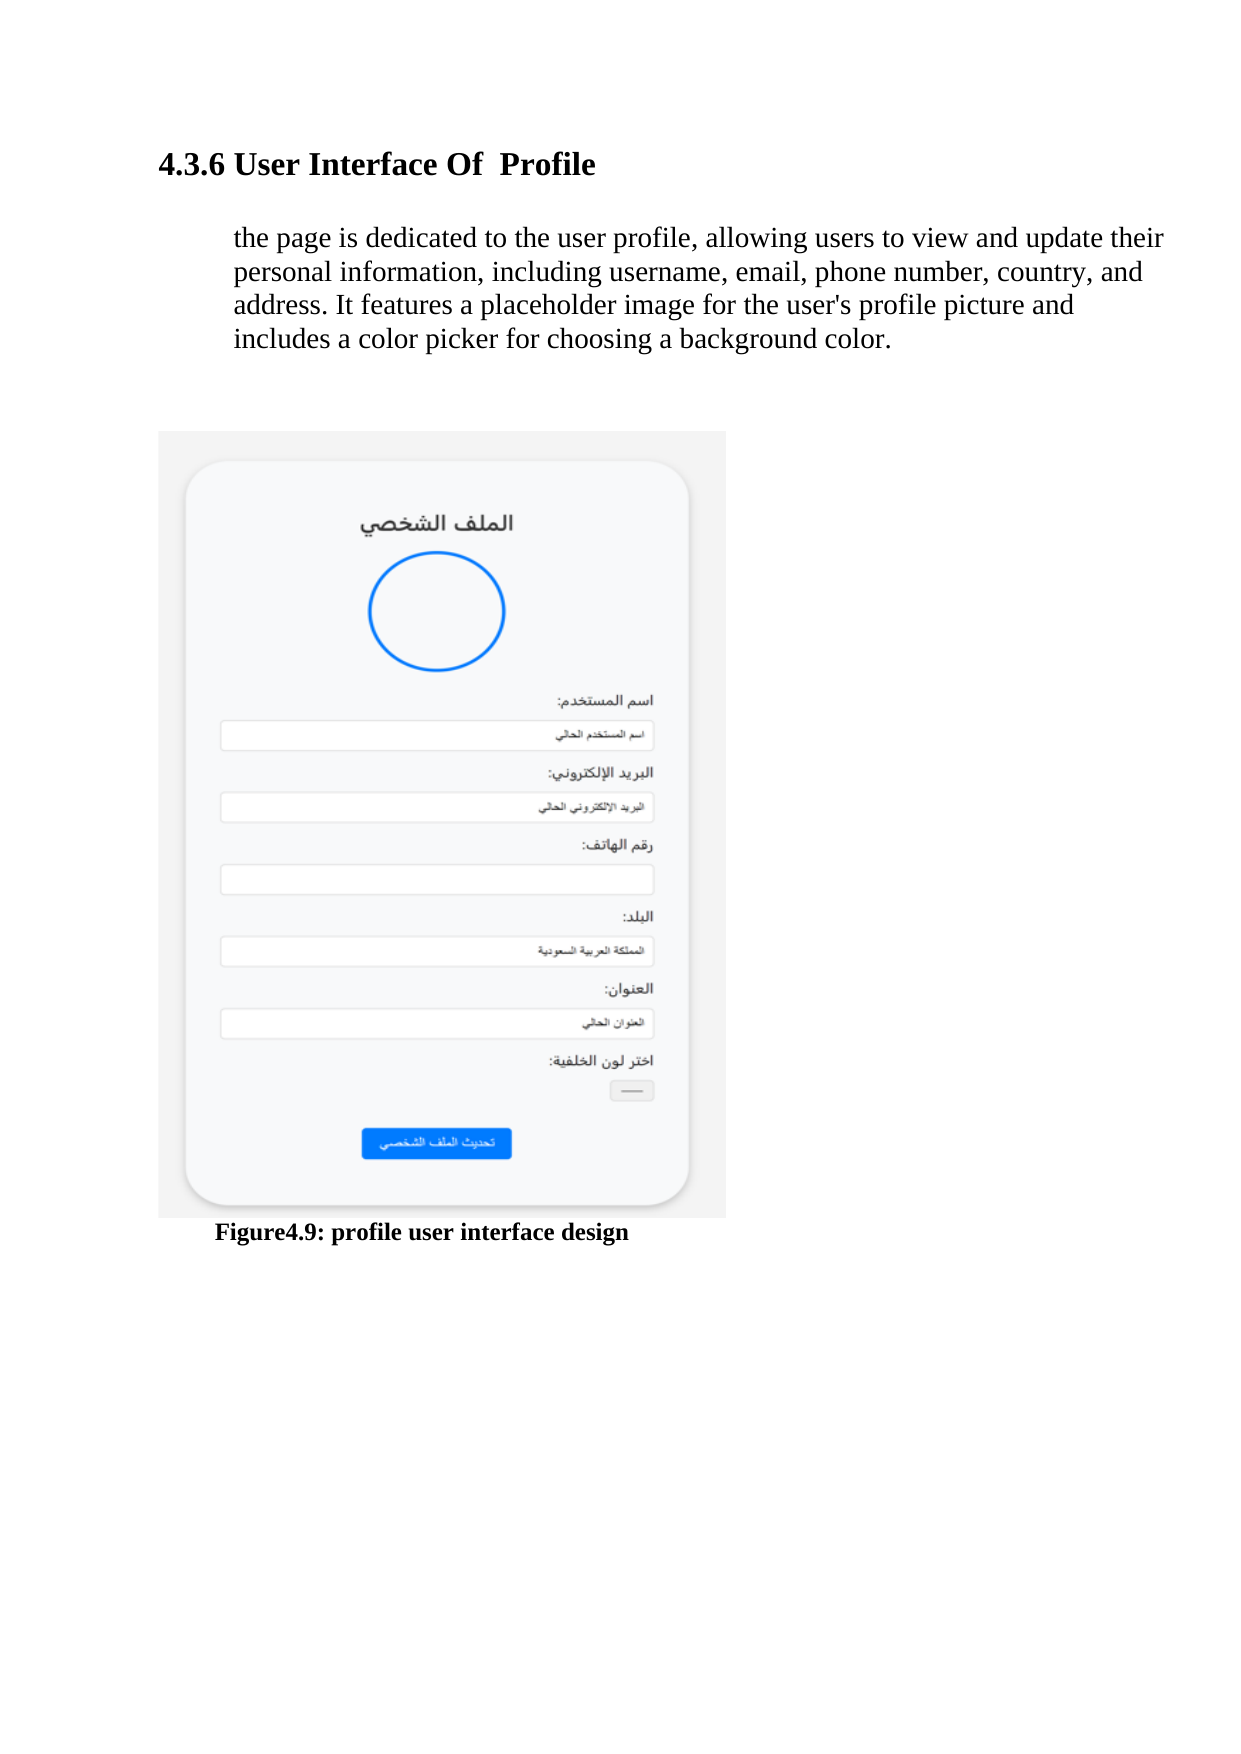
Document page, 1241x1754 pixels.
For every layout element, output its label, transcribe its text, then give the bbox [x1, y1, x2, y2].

picture [158, 431, 726, 1218]
text the page is dedicated to the user profile, allowing users to view and update their personal information, including username, email, phone number, country, and address. It features a placeholder image for the user's profile picture and includes a color picker for choosing a background color. [233, 220, 1176, 354]
text 4.3.6 User Interface Of Profile [83, 144, 1176, 182]
text Figure4.9: profile user interface design [83, 1217, 1176, 1246]
